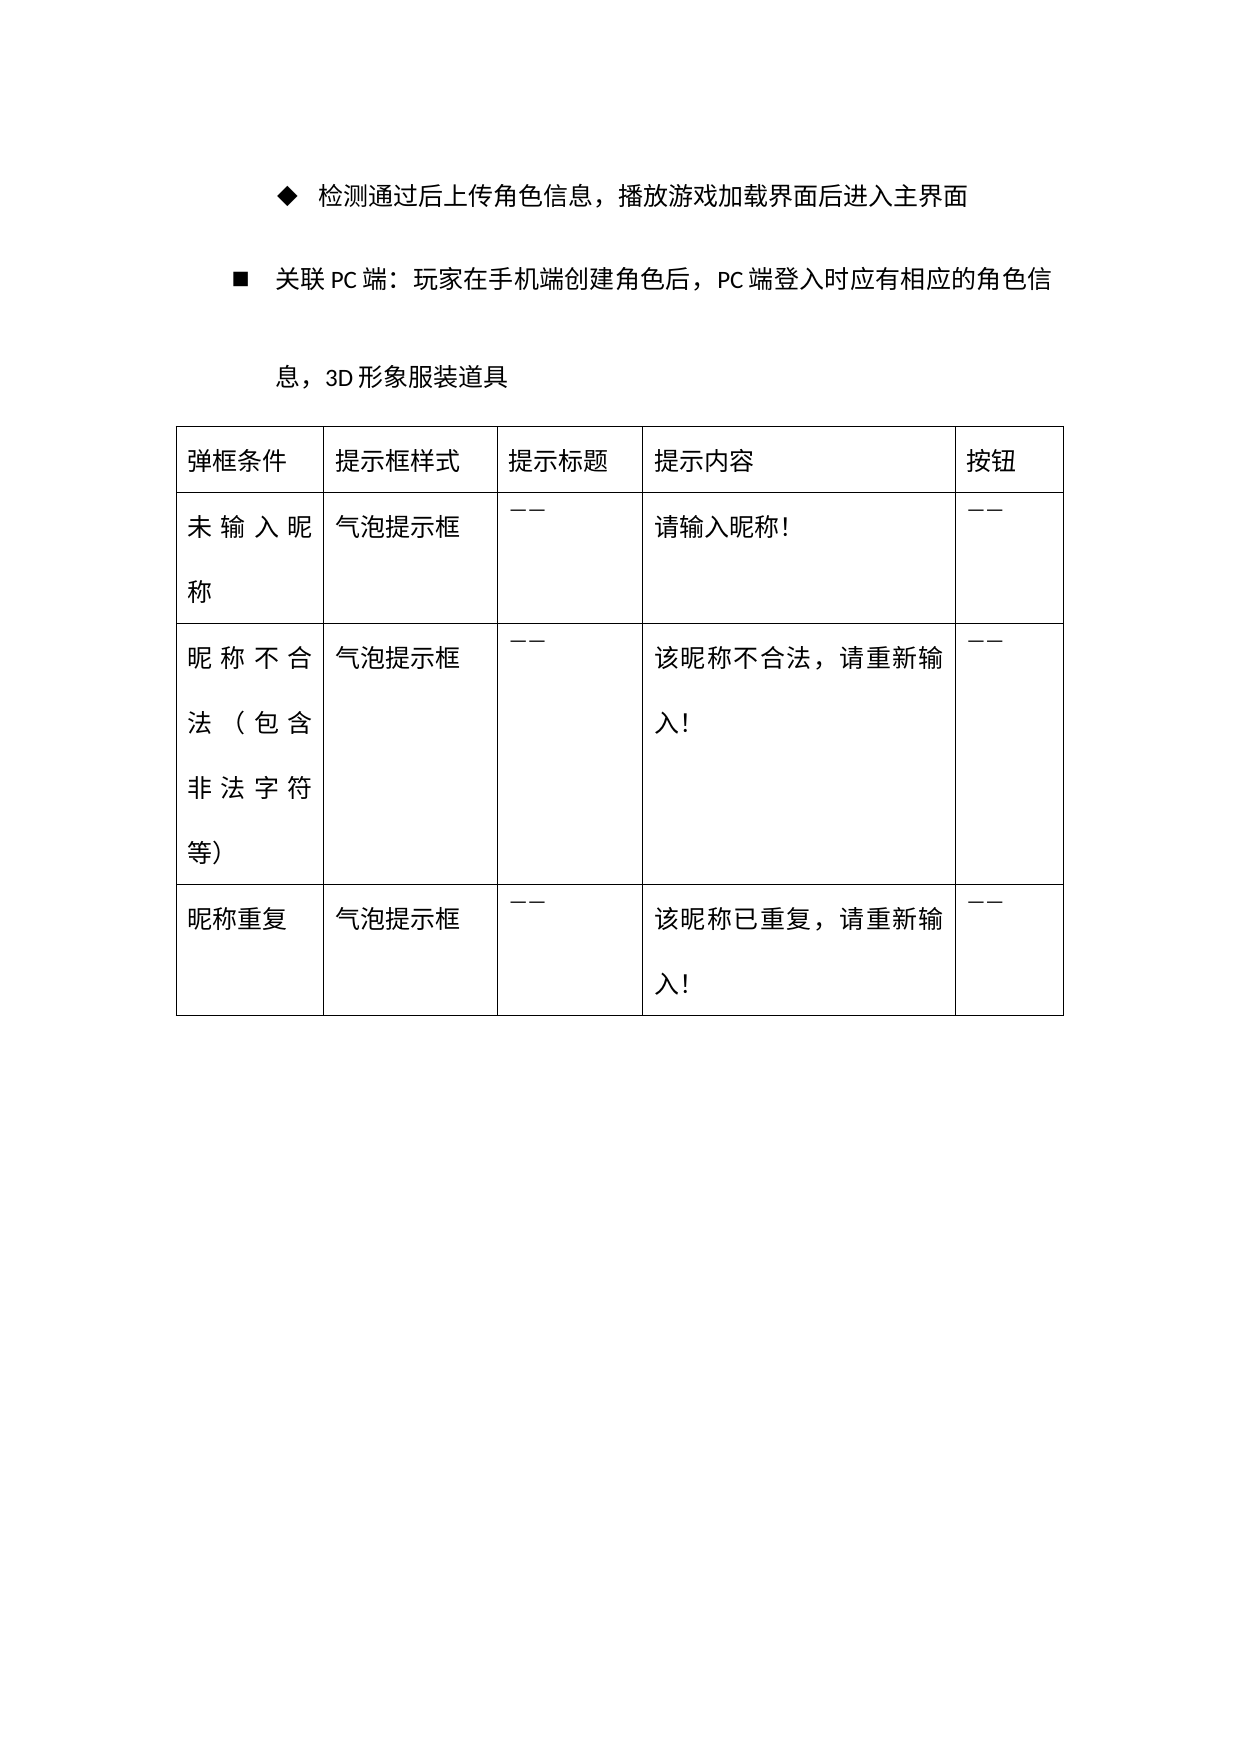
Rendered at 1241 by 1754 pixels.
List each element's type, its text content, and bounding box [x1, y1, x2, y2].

table_header 提示框样式 [324, 427, 497, 492]
table_cell 气泡提示框 [324, 493, 497, 623]
table_cell —— [956, 493, 1063, 623]
table_cell —— [498, 624, 642, 884]
table_cell —— [498, 493, 642, 623]
table_header 提示标题 [498, 427, 642, 492]
table_cell 气泡提示框 [324, 885, 497, 1015]
table_cell 气泡提示框 [324, 624, 497, 884]
table_header 按钮 [956, 427, 1063, 492]
table_cell 请输入昵称！ [643, 493, 955, 623]
table_cell 昵称重复 [177, 885, 323, 1015]
table_cell 昵称不合法（包含非法字符等） [177, 624, 323, 884]
table_cell —— [498, 885, 642, 1015]
table_cell —— [956, 624, 1063, 884]
table_cell 未输入昵称 [177, 493, 323, 623]
list 关联PC端：玩家在手机端创建角色后，PC端登入时应有相应的角色信息，3D形象服装道具 [231, 245, 1053, 408]
table_cell —— [956, 885, 1063, 1015]
table_header 弹框条件 [177, 427, 323, 492]
table_header 提示内容 [643, 427, 955, 492]
table_cell 该昵称不合法，请重新输入！ [643, 624, 955, 884]
table_cell 该昵称已重复，请重新输入！ [643, 885, 955, 1015]
list 检测通过后上传角色信息，播放游戏加载界面后进入主界面 [275, 162, 1053, 227]
